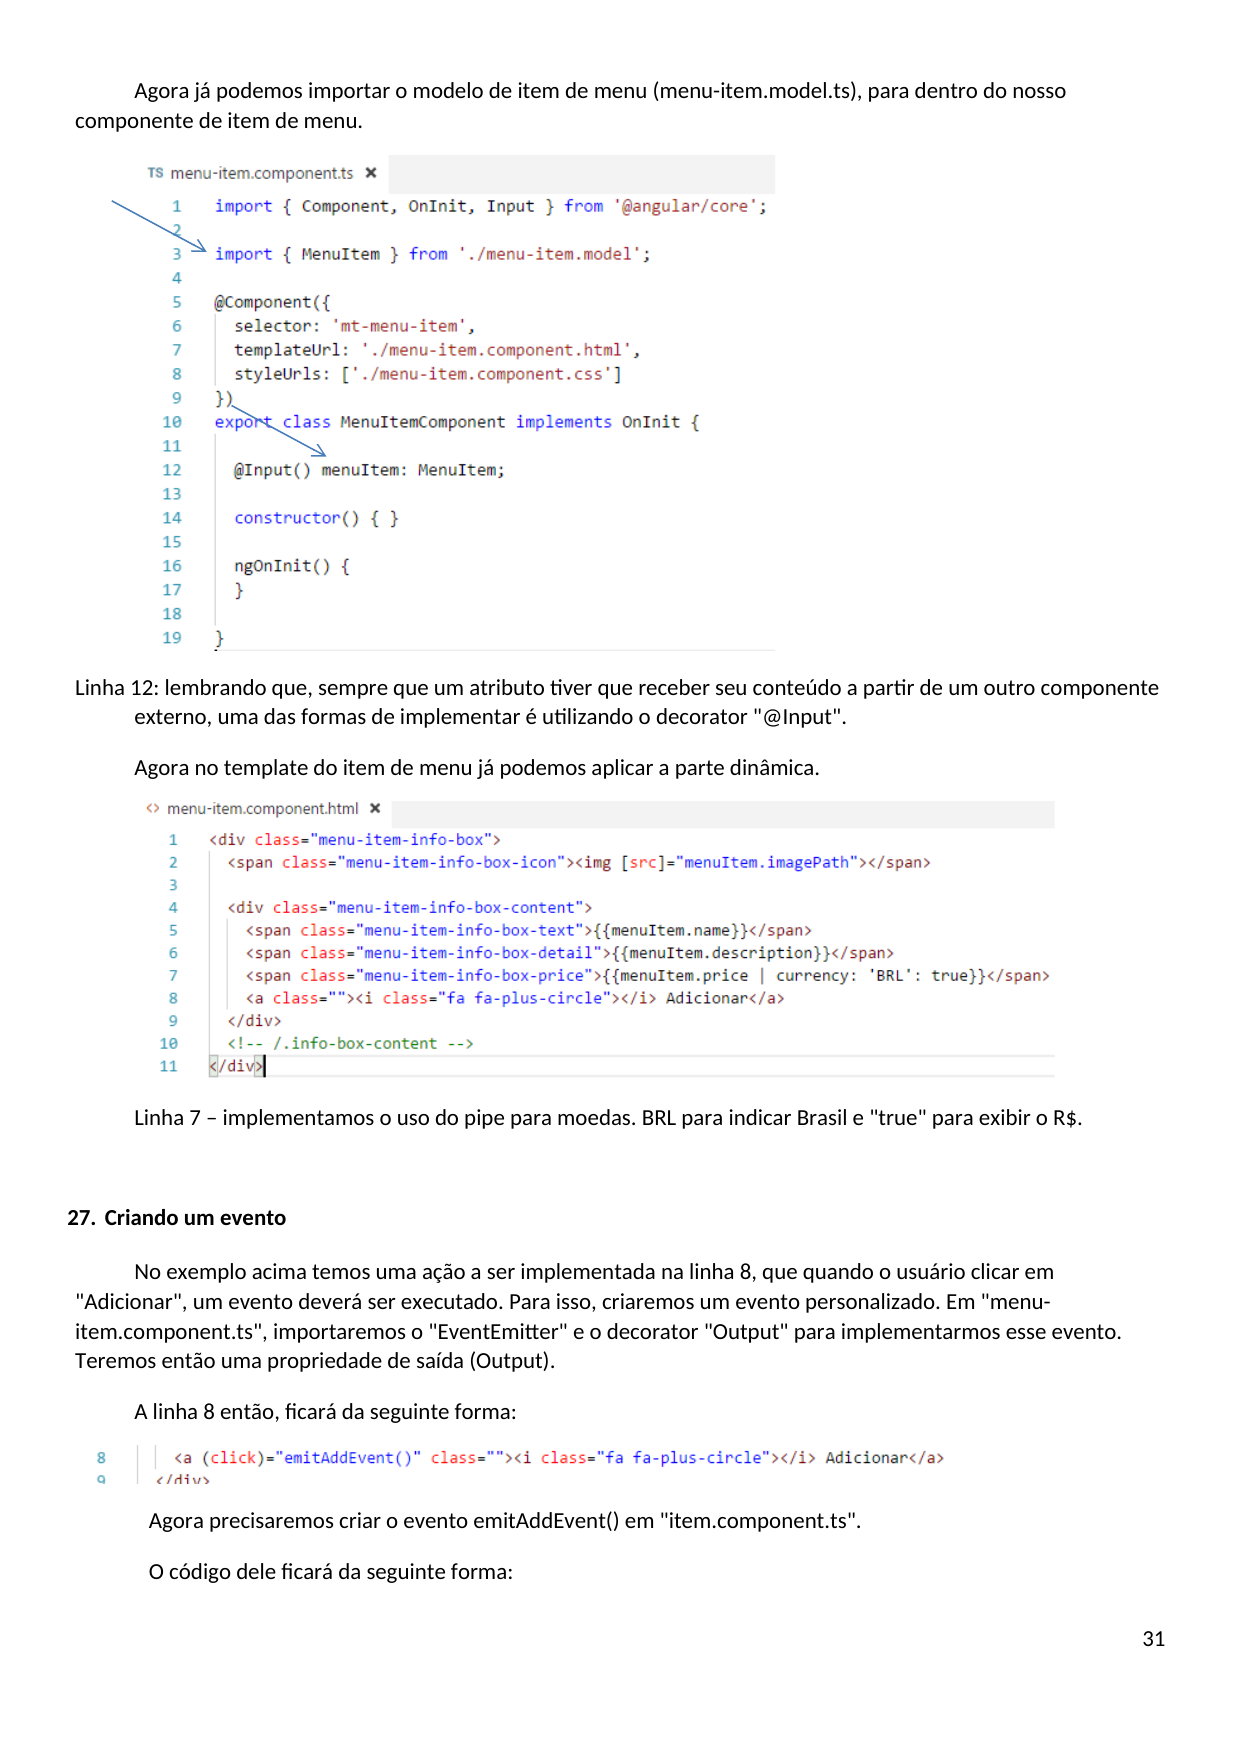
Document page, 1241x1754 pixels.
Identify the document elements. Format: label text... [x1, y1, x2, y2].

text No exemplo acima temos uma ação a ser implementada na linha 8, que quando o usuário clicar em "Adicionar", um evento deverá ser executado. Para isso, criaremos um evento personalizado. Em "menu-item.component.ts", importaremos o "EventEmitter" e o decorator "Output" para implementarmos esse evento. Teremos então uma propriedade de saída (Output). [75, 1256, 1165, 1374]
text Agora precisaremos criar o evento emitAddEvent() em "item.component.ts". [75, 1505, 1165, 1534]
picture [75, 1445, 1021, 1484]
text Agora já podemos importar o modelo de item de menu (menu-item.model.ts), para dentro do nosso componente de item de menu. [75, 75, 1165, 134]
text A linha 8 então, ficará da seguinte forma: [75, 1395, 1165, 1425]
picture [134, 801, 1055, 1081]
text Agora no template do item de menu já podemos aplicar a parte dinâmica. [75, 751, 1165, 781]
list Criando um evento [67, 1203, 1165, 1231]
text Linha 12: lembrando que, sempre que um atributo tiver que receber seu conteúdo a partir de um outro componente externo, uma das formas de implementar é utilizando o decorator "@Input". [75, 671, 1165, 730]
text O código dele ficará da seguinte forma: [75, 1555, 1165, 1585]
text Linha 7 – implementamos o uso do pipe para moedas. BRL para indicar Brasil e "true" para exibir o R$. [75, 1102, 1165, 1131]
picture [134, 155, 775, 651]
